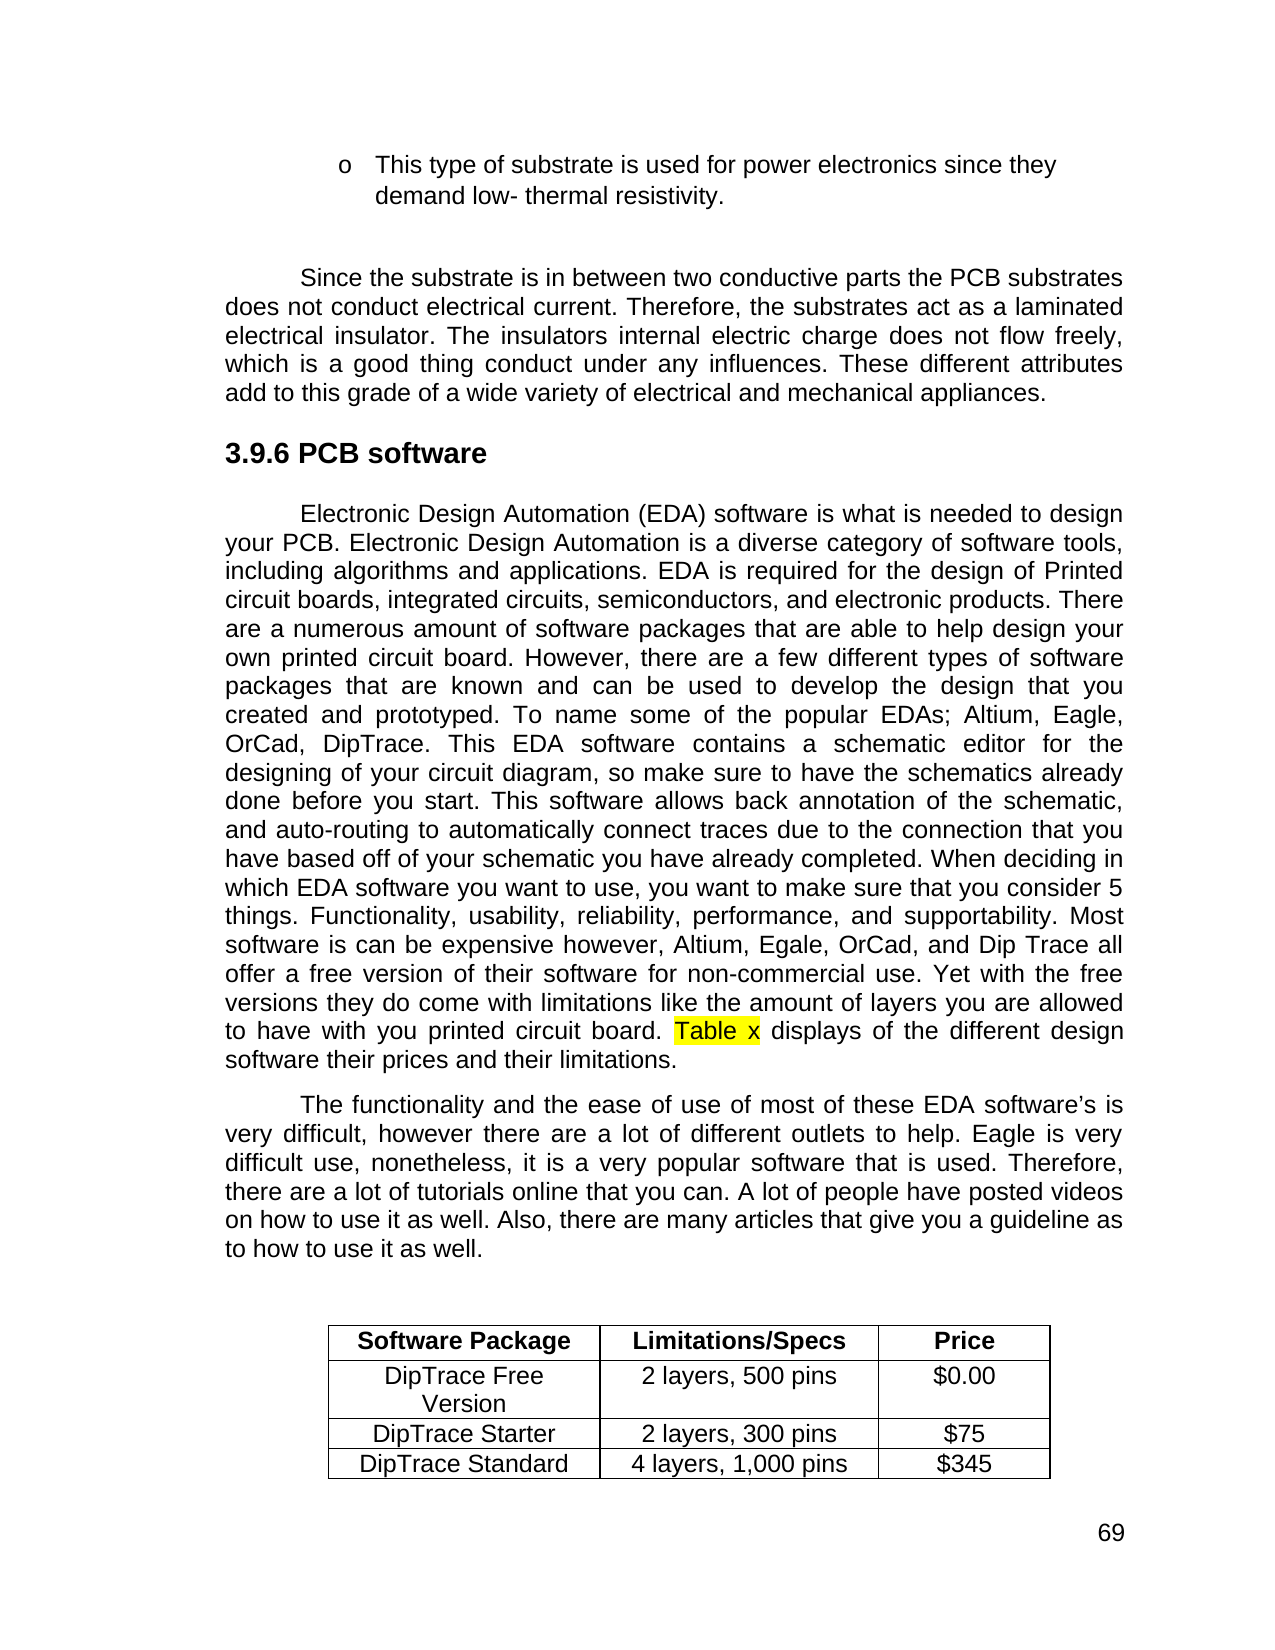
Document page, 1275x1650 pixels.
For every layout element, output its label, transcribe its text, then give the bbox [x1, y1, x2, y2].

table_cell DipTrace Standard [329, 1449, 599, 1478]
text Since the substrate is in between two conductive parts the PCB substrates does not conduct electrical current. Therefore, the substrates act as a laminated electrical insulator. The insulators internal electric charge does not flow freely, which is a good thing conduct under any influences. These different attributes add to this grade of a wide variety of electrical and mechanical appliances. [225, 263, 1125, 407]
subtitle 3.9.6 PCB software [225, 436, 1125, 469]
table_header Price [879, 1326, 1049, 1359]
table_cell 2 layers, 500 pins [601, 1361, 878, 1418]
text Electronic Design Automation (EDA) software is what is needed to design your PCB. Electronic Design Automation is a diverse category of software tools, including algorithms and applications. EDA is required for the design of Printed circuit boards, integrated circuits, semiconductors, and electronic products. There are a numerous amount of software packages that are able to help design your own printed circuit board. However, there are a few different types of software packages that are known and can be used to develop the design that you created and prototyped. To name some of the popular EDAs; Altium, Eagle, OrCad, DipTrace. This EDA software contains a schematic editor for the designing of your circuit diagram, so make sure to have the schematics already done before you start. This software allows back annotation of the schematic, and auto-routing to automatically connect traces due to the connection that you have based off of your schematic you have already completed. When deciding in which EDA software you want to use, you want to make sure that you consider 5 things. Functionality, usability, reliability, performance, and supportability. Most software is can be expensive however, Altium, Egale, OrCad, and Dip Trace all offer a free version of their software for non-commercial use. Yet with the free versions they do come with limitations like the amount of layers you are allowed to have with you printed circuit board. Table x displays of the different design software their prices and their limitations. [225, 499, 1125, 1074]
text The functionality and the ease of use of most of these EDA software’s is very difficult, however there are a lot of different outlets to help. Eagle is very difficult use, nonetheless, it is a very popular software that is used. Therefore, there are a lot of tutorials online that you can. A lot of people have posted videos on how to use it as well. Also, there are many articles that give you a guideline as to how to use it as well. [225, 1090, 1125, 1263]
table_cell DipTrace Free Version [329, 1361, 599, 1418]
list This type of substrate is used for power electronics since they demand low- thermal resistivity. [337, 150, 1125, 210]
table_header Software Package [329, 1326, 599, 1359]
table_cell $345 [879, 1449, 1049, 1478]
table_cell $75 [879, 1419, 1049, 1448]
table_cell 4 layers, 1,000 pins [601, 1449, 878, 1478]
table_cell 2 layers, 300 pins [601, 1419, 878, 1448]
table_cell DipTrace Starter [329, 1419, 599, 1448]
table_cell $0.00 [879, 1361, 1049, 1418]
table_header Limitations/Specs [601, 1326, 878, 1359]
